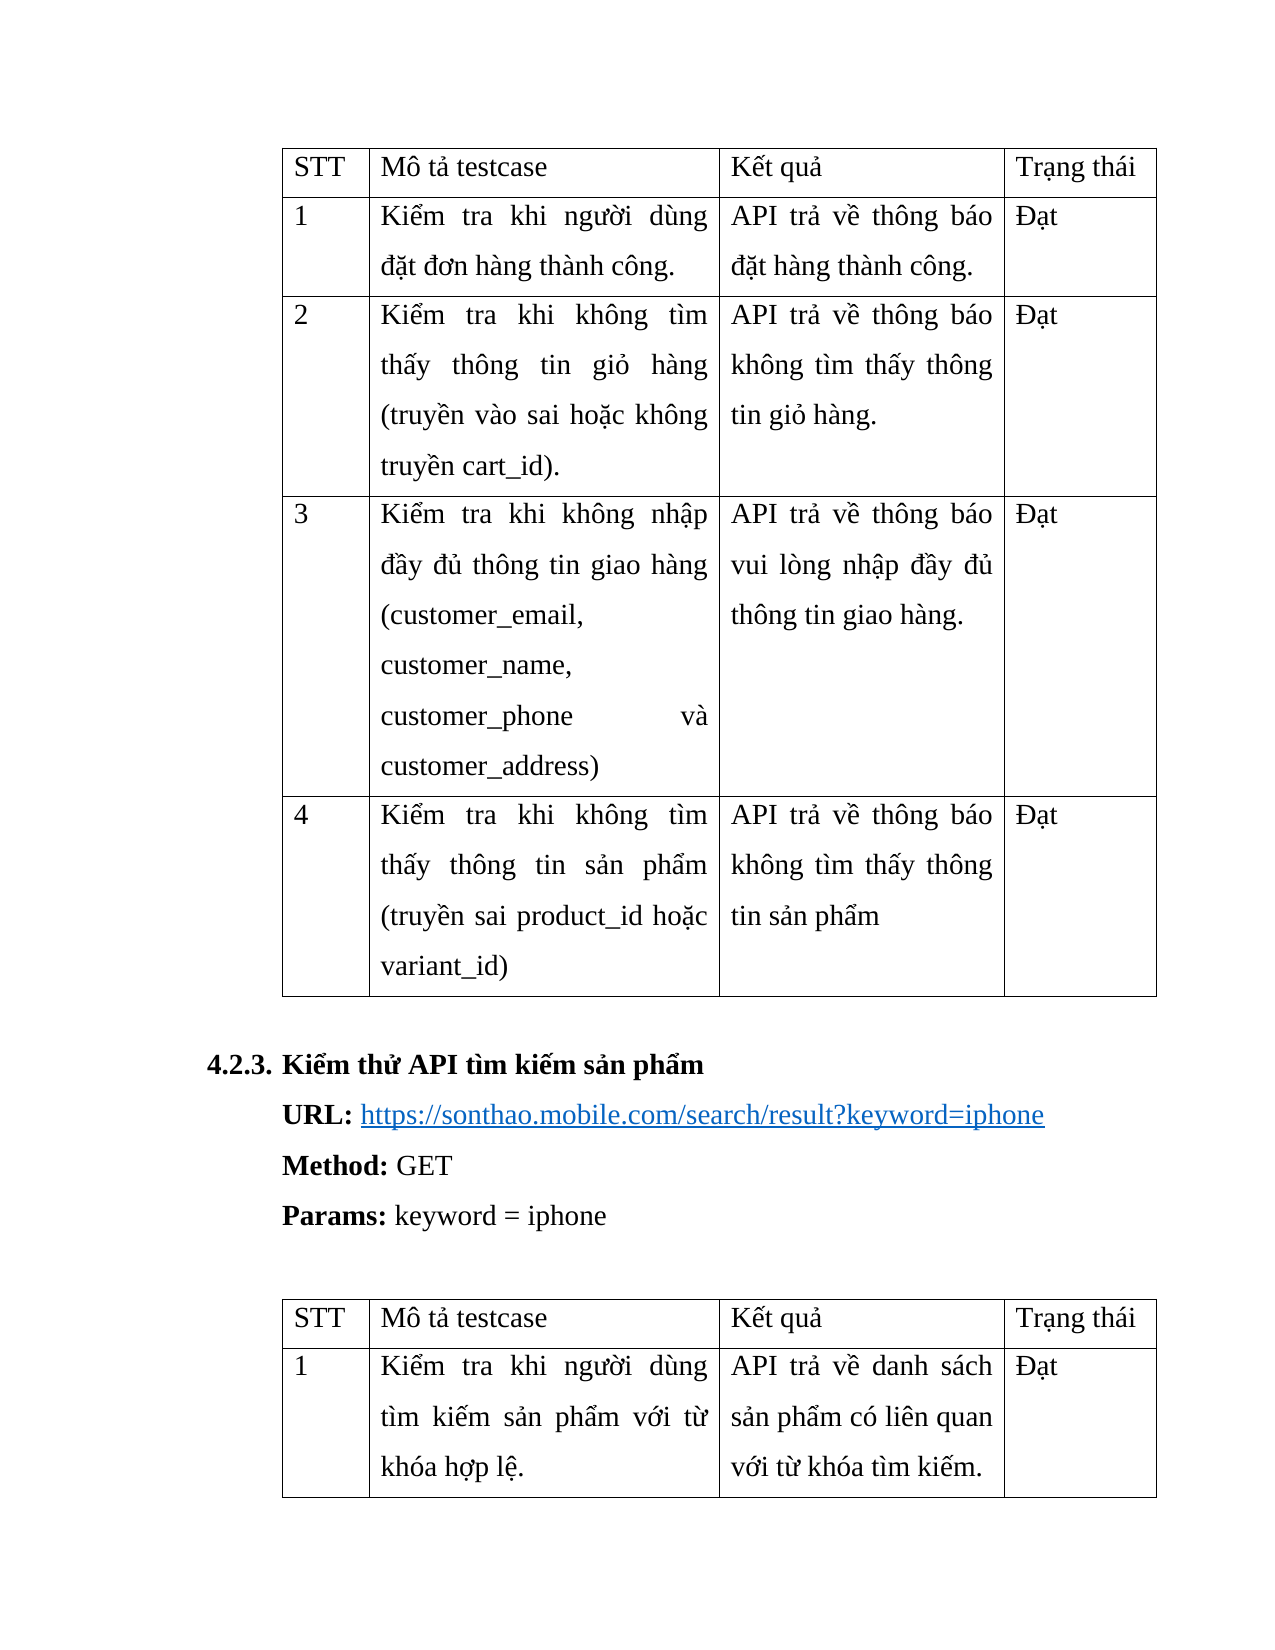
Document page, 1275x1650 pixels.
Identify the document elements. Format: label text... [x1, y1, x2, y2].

table_cell Đạt [1005, 198, 1156, 296]
table_cell Kiểm tra khi không tìm thấy thông tin sản phẩm (truyền sai product_id hoặc variant_id) [370, 797, 719, 996]
text URL: https://sonthao.mobile.com/search/result?keyword=iphone [207, 1097, 1157, 1131]
table_cell 4 [283, 797, 369, 996]
table_cell API trả về thông báo không tìm thấy thông tin sản phẩm [720, 797, 1004, 996]
table_header Mô tả testcase [370, 1300, 719, 1347]
text Method: GET [207, 1148, 1157, 1181]
table_cell API trả về thông báo đặt hàng thành công. [720, 198, 1004, 296]
table_cell Kiểm tra khi không nhập đầy đủ thông tin giao hàng (customer_email, customer_name, customer_phone và customer_address) [370, 497, 719, 796]
table_cell API trả về thông báo vui lòng nhập đầy đủ thông tin giao hàng. [720, 497, 1004, 796]
table_header Trạng thái [1005, 149, 1156, 197]
table_header STT [283, 149, 369, 197]
table_cell Đạt [1005, 797, 1156, 996]
table_cell Kiểm tra khi người dùng đặt đơn hàng thành công. [370, 198, 719, 296]
table_header Trạng thái [1005, 1300, 1156, 1347]
table_cell 2 [283, 297, 369, 496]
table_cell Kiểm tra khi người dùng tìm kiếm sản phẩm với từ khóa hợp lệ. [370, 1349, 719, 1497]
table_header Kết quả [720, 149, 1004, 197]
table_cell Đạt [1005, 297, 1156, 496]
table_cell Đạt [1005, 1349, 1156, 1497]
table_header Kết quả [720, 1300, 1004, 1347]
text 4.2.3. Kiểm thử API tìm kiếm sản phẩm [207, 1047, 1157, 1081]
table_cell 1 [283, 198, 369, 296]
table_cell API trả về danh sách sản phẩm có liên quan với từ khóa tìm kiếm. [720, 1349, 1004, 1497]
text Params: keyword = iphone [207, 1198, 1157, 1232]
table_header Mô tả testcase [370, 149, 719, 197]
table_cell 3 [283, 497, 369, 796]
table_cell API trả về thông báo không tìm thấy thông tin giỏ hàng. [720, 297, 1004, 496]
table_cell Đạt [1005, 497, 1156, 796]
table_cell Kiểm tra khi không tìm thấy thông tin giỏ hàng (truyền vào sai hoặc không truyền cart_id). [370, 297, 719, 496]
table_cell 1 [283, 1349, 369, 1497]
table_header STT [283, 1300, 369, 1347]
